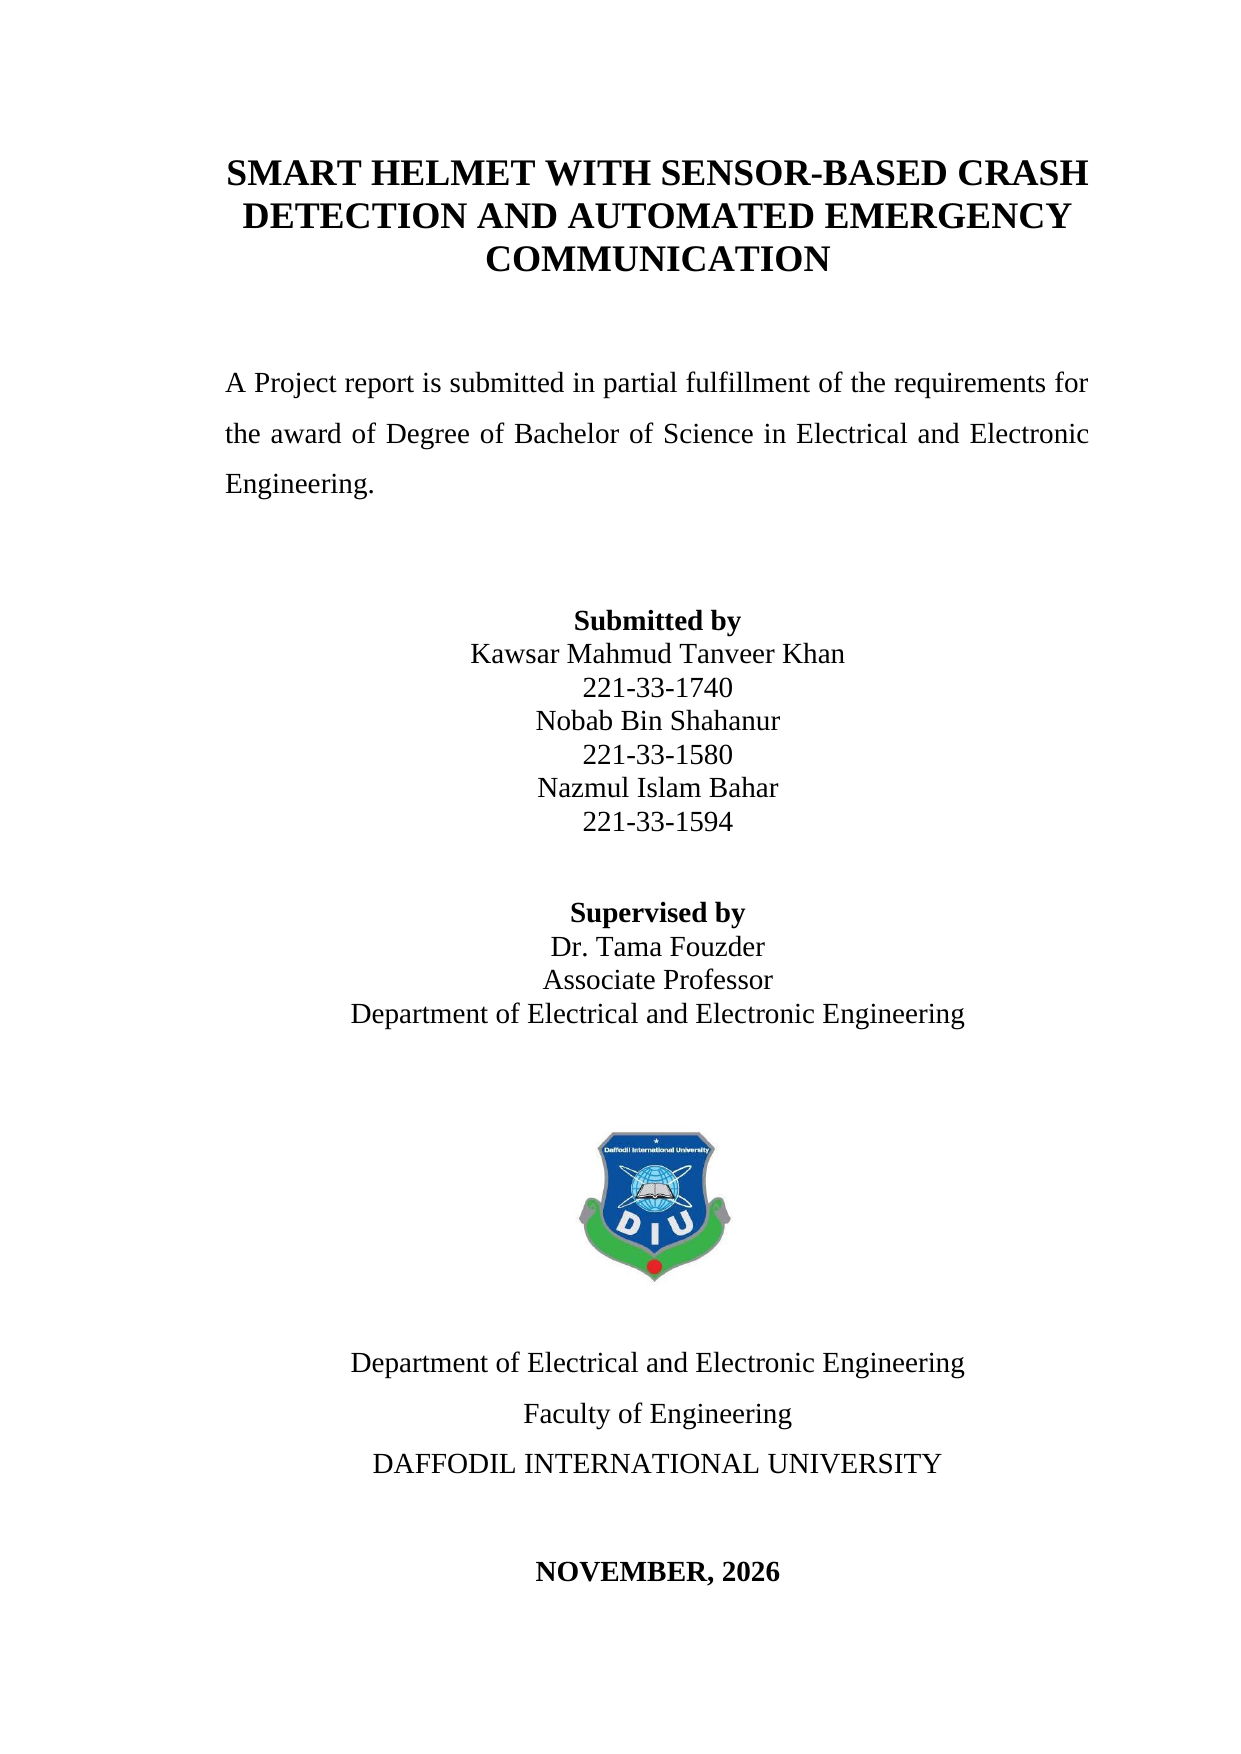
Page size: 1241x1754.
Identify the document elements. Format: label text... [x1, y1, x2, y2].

text Submitted by [225, 603, 1090, 636]
text Supervised by [225, 895, 1090, 929]
text 221-33-1594 [225, 804, 1090, 838]
text Nazmul Islam Bahar [225, 771, 1090, 804]
text 221-33-1580 [225, 737, 1090, 771]
text Kawsar Mahmud Tanveer Khan [225, 636, 1090, 670]
text Department of Electrical and Electronic Engineering [225, 1346, 1090, 1379]
text A Project report is submitted in partial fulfillment of the requirements for the award of Degree of Bachelor of Science in Electrical and Electronic Engineering. [225, 366, 1090, 500]
text Associate Professor [225, 962, 1090, 996]
text Smart Helmet with Sensor-Based Crash Detection and Automated Emergency Communication [225, 150, 1090, 279]
text Nobab Bin Shahanur [225, 703, 1090, 737]
text Dr. Tama Fouzder [225, 929, 1090, 962]
text DAFFODIL INTERNATIONAL UNIVERSITY [225, 1446, 1090, 1480]
text Department of Electrical and Electronic Engineering [225, 996, 1090, 1029]
picture [575, 1123, 741, 1288]
text Faculty of Engineering [225, 1396, 1090, 1429]
text January, 2026 [225, 1554, 1090, 1587]
text 221-33-1740 [225, 670, 1090, 703]
